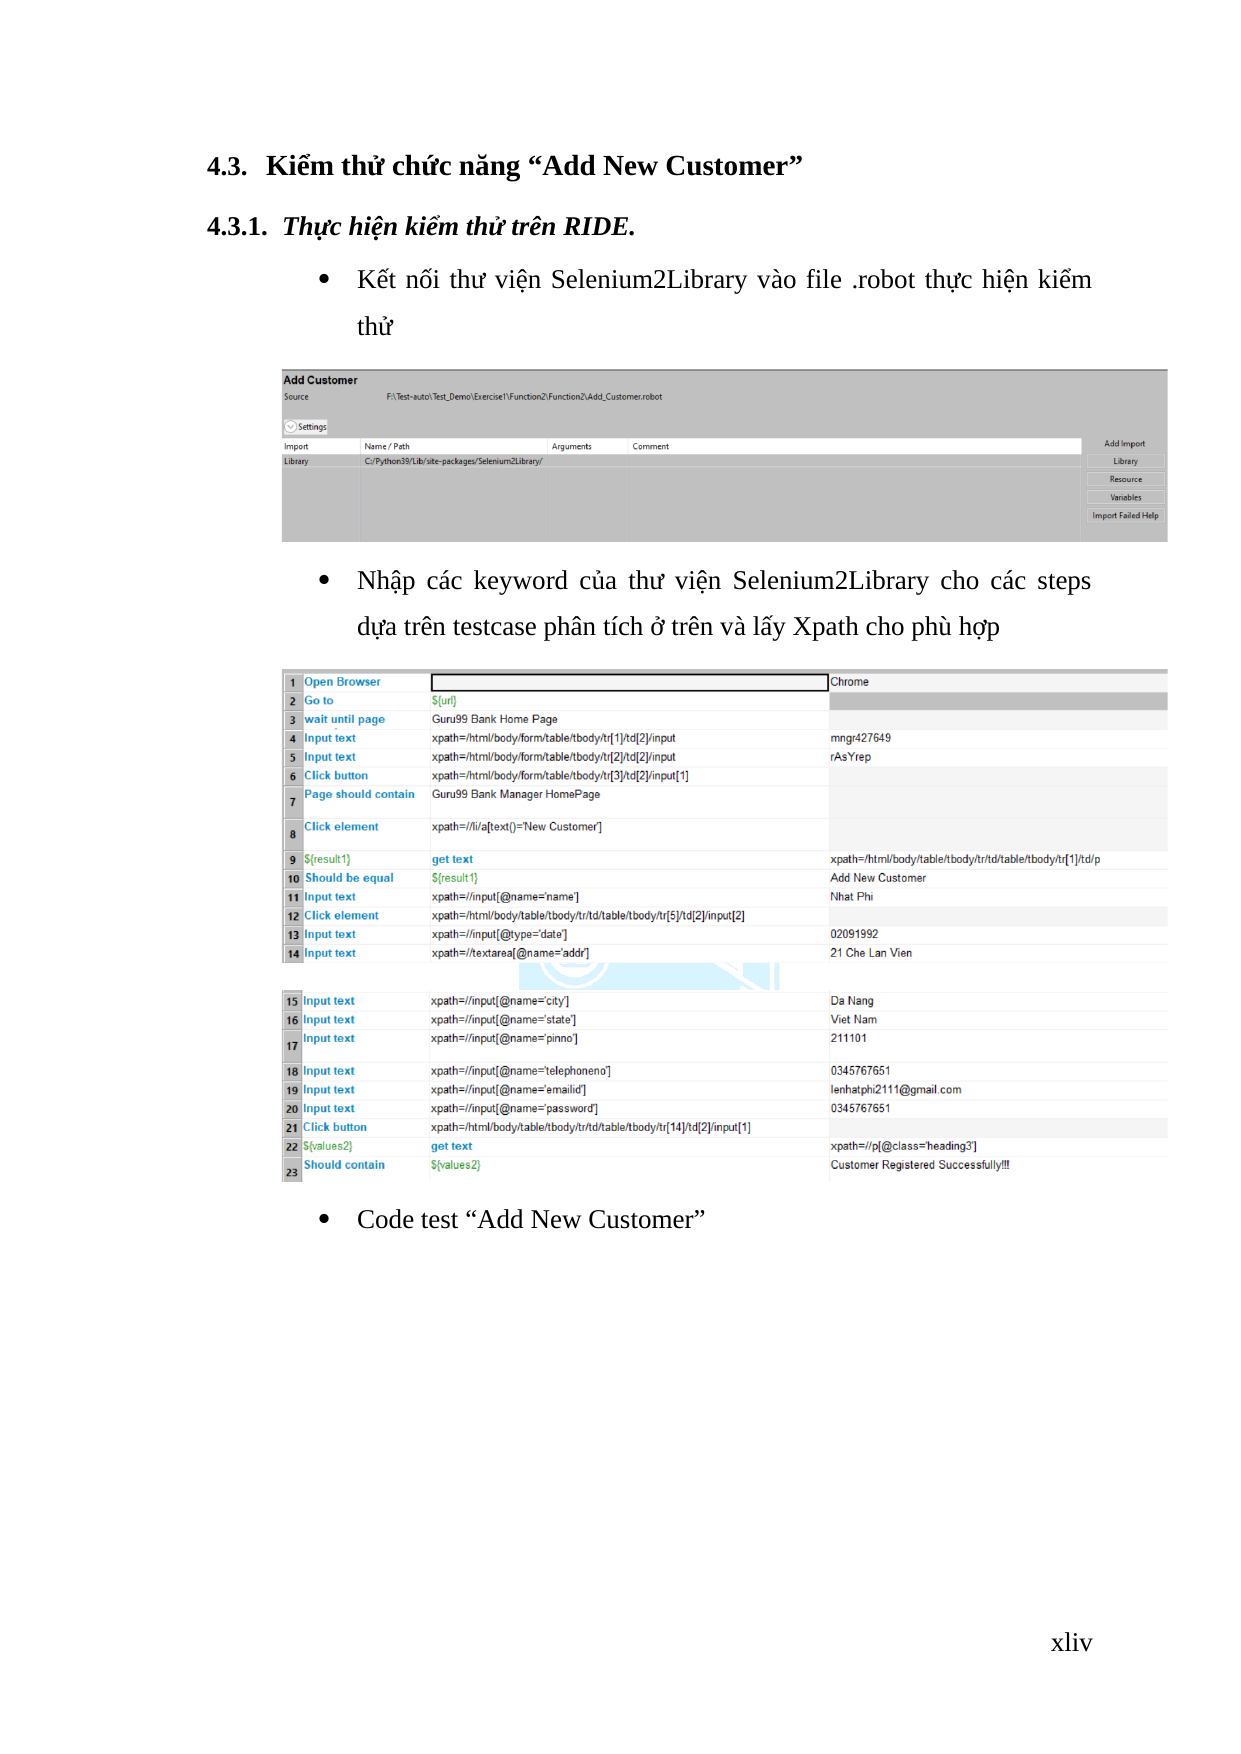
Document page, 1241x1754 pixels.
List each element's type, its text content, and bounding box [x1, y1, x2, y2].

subtitle Thực hiện kiểm thử trên RIDE. [207, 211, 1092, 242]
list Nhập các keyword của thư viện Selenium2Library cho các steps dựa trên testcase phân tích ở trên và lấy Xpath cho phù hợp [319, 564, 1092, 642]
picture [281, 669, 1168, 963]
list Kết nối thư viện Selenium2Library vào file .robot thực hiện kiểm thử [319, 263, 1092, 341]
list Code test “Add New Customer” [319, 1204, 1092, 1235]
picture [281, 990, 1168, 1182]
picture [281, 369, 1168, 542]
subtitle Kiểm thử chức năng “Add New Customer” [207, 148, 1092, 181]
